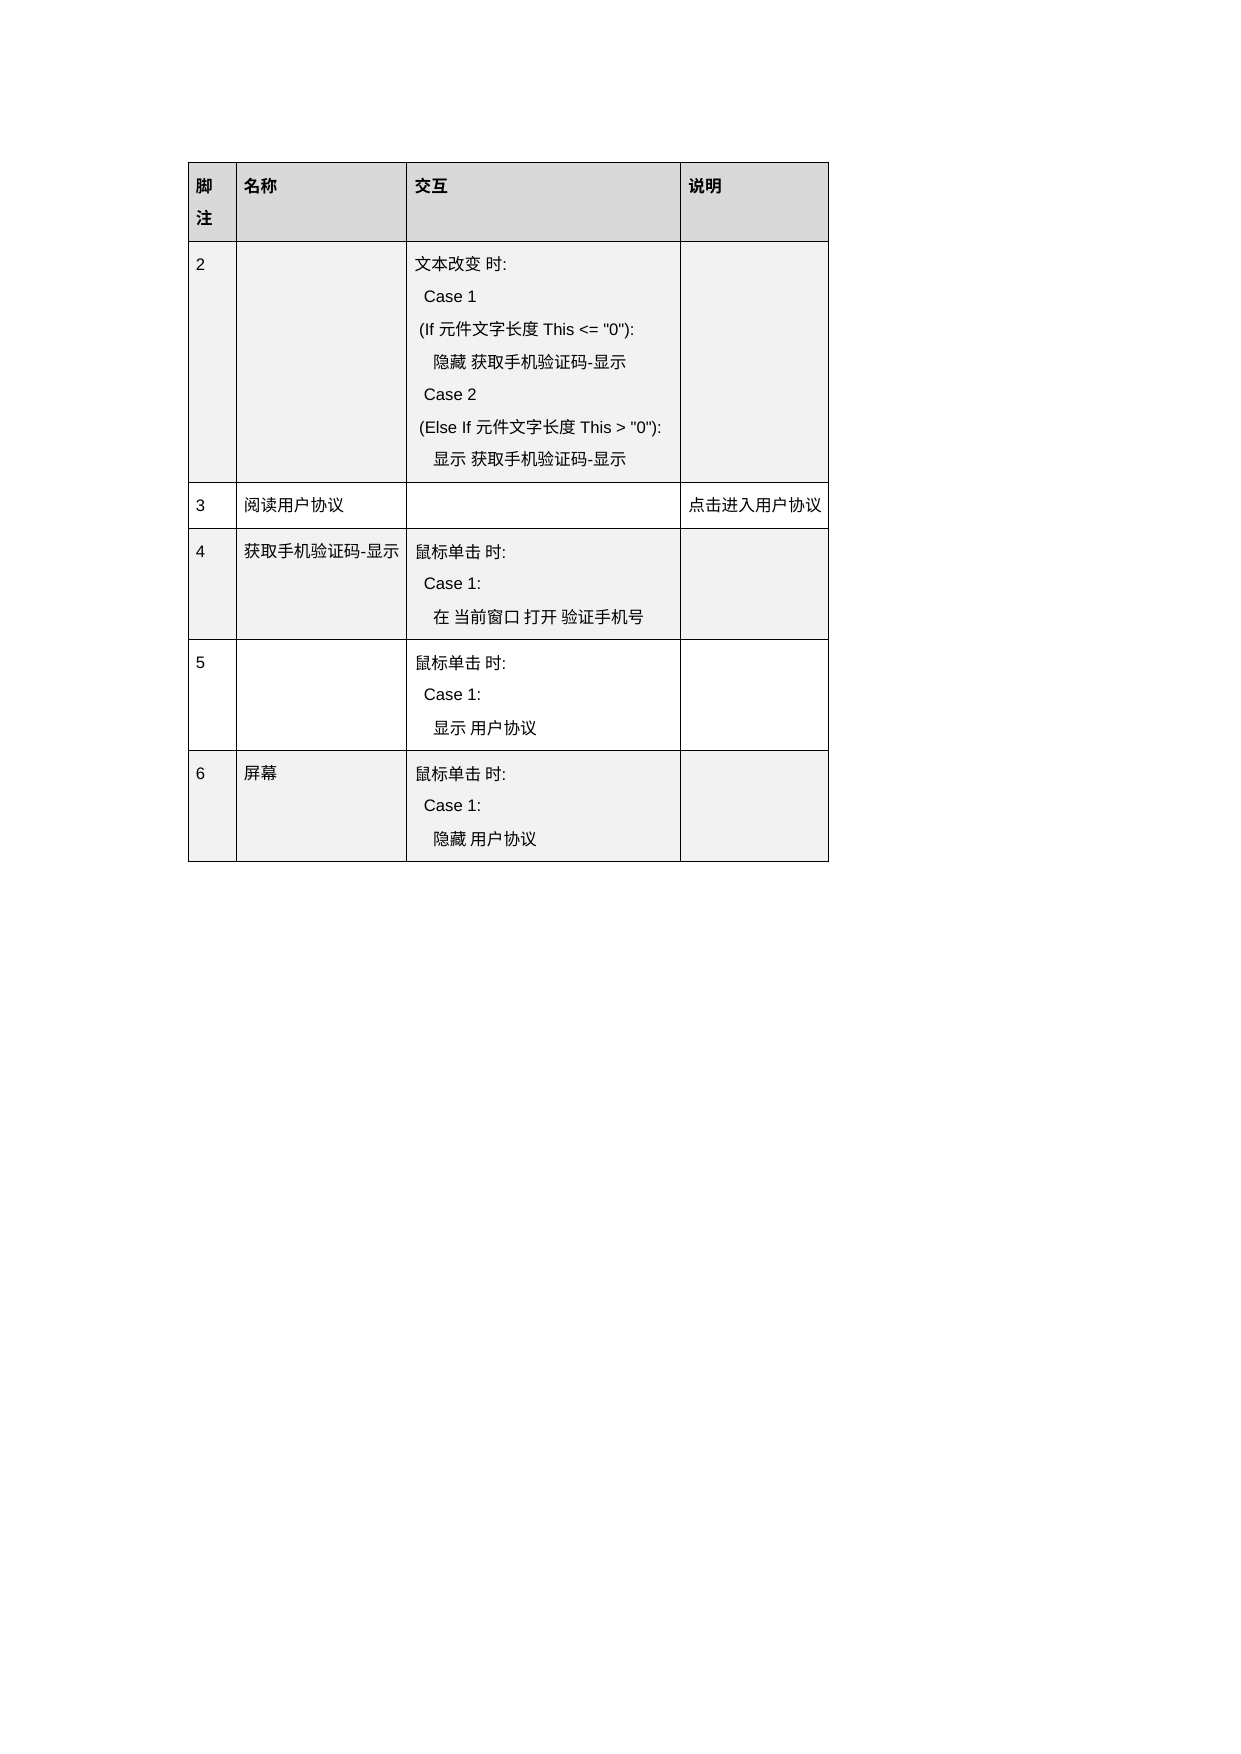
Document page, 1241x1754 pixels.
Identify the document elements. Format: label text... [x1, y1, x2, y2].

table_header 交互 [407, 163, 680, 241]
table_cell [681, 529, 828, 639]
table_cell 5 [189, 640, 236, 750]
table_cell 鼠标单击 时: Case 1: 显示 用户协议 [407, 640, 680, 750]
table_cell [407, 483, 680, 528]
table_cell [681, 640, 828, 750]
table_cell [681, 242, 828, 482]
table_cell 6 [189, 751, 236, 861]
table_cell [237, 640, 406, 750]
table_cell 屏幕 [237, 751, 406, 861]
table_cell 2 [189, 242, 236, 482]
table_cell 3 [189, 483, 236, 528]
table_cell 鼠标单击 时: Case 1: 隐藏 用户协议 [407, 751, 680, 861]
table_cell [681, 751, 828, 861]
table_header 脚注 [189, 163, 236, 241]
table_cell 点击进入用户协议 [681, 483, 828, 528]
table_cell 阅读用户协议 [237, 483, 406, 528]
table_cell [237, 242, 406, 482]
table_cell 文本改变 时: Case 1 (If 元件文字长度 This <= "0"): 隐藏 获取手机验证码-显示 Case 2 (Else If 元件文字长度 This > "0"): 显示 获取手机验证码-显示 [407, 242, 680, 482]
table_cell 4 [189, 529, 236, 639]
table_cell 获取手机验证码-显示 [237, 529, 406, 639]
table_header 名称 [237, 163, 406, 241]
table_cell 鼠标单击 时: Case 1: 在 当前窗口 打开 验证手机号 [407, 529, 680, 639]
table_header 说明 [681, 163, 828, 241]
